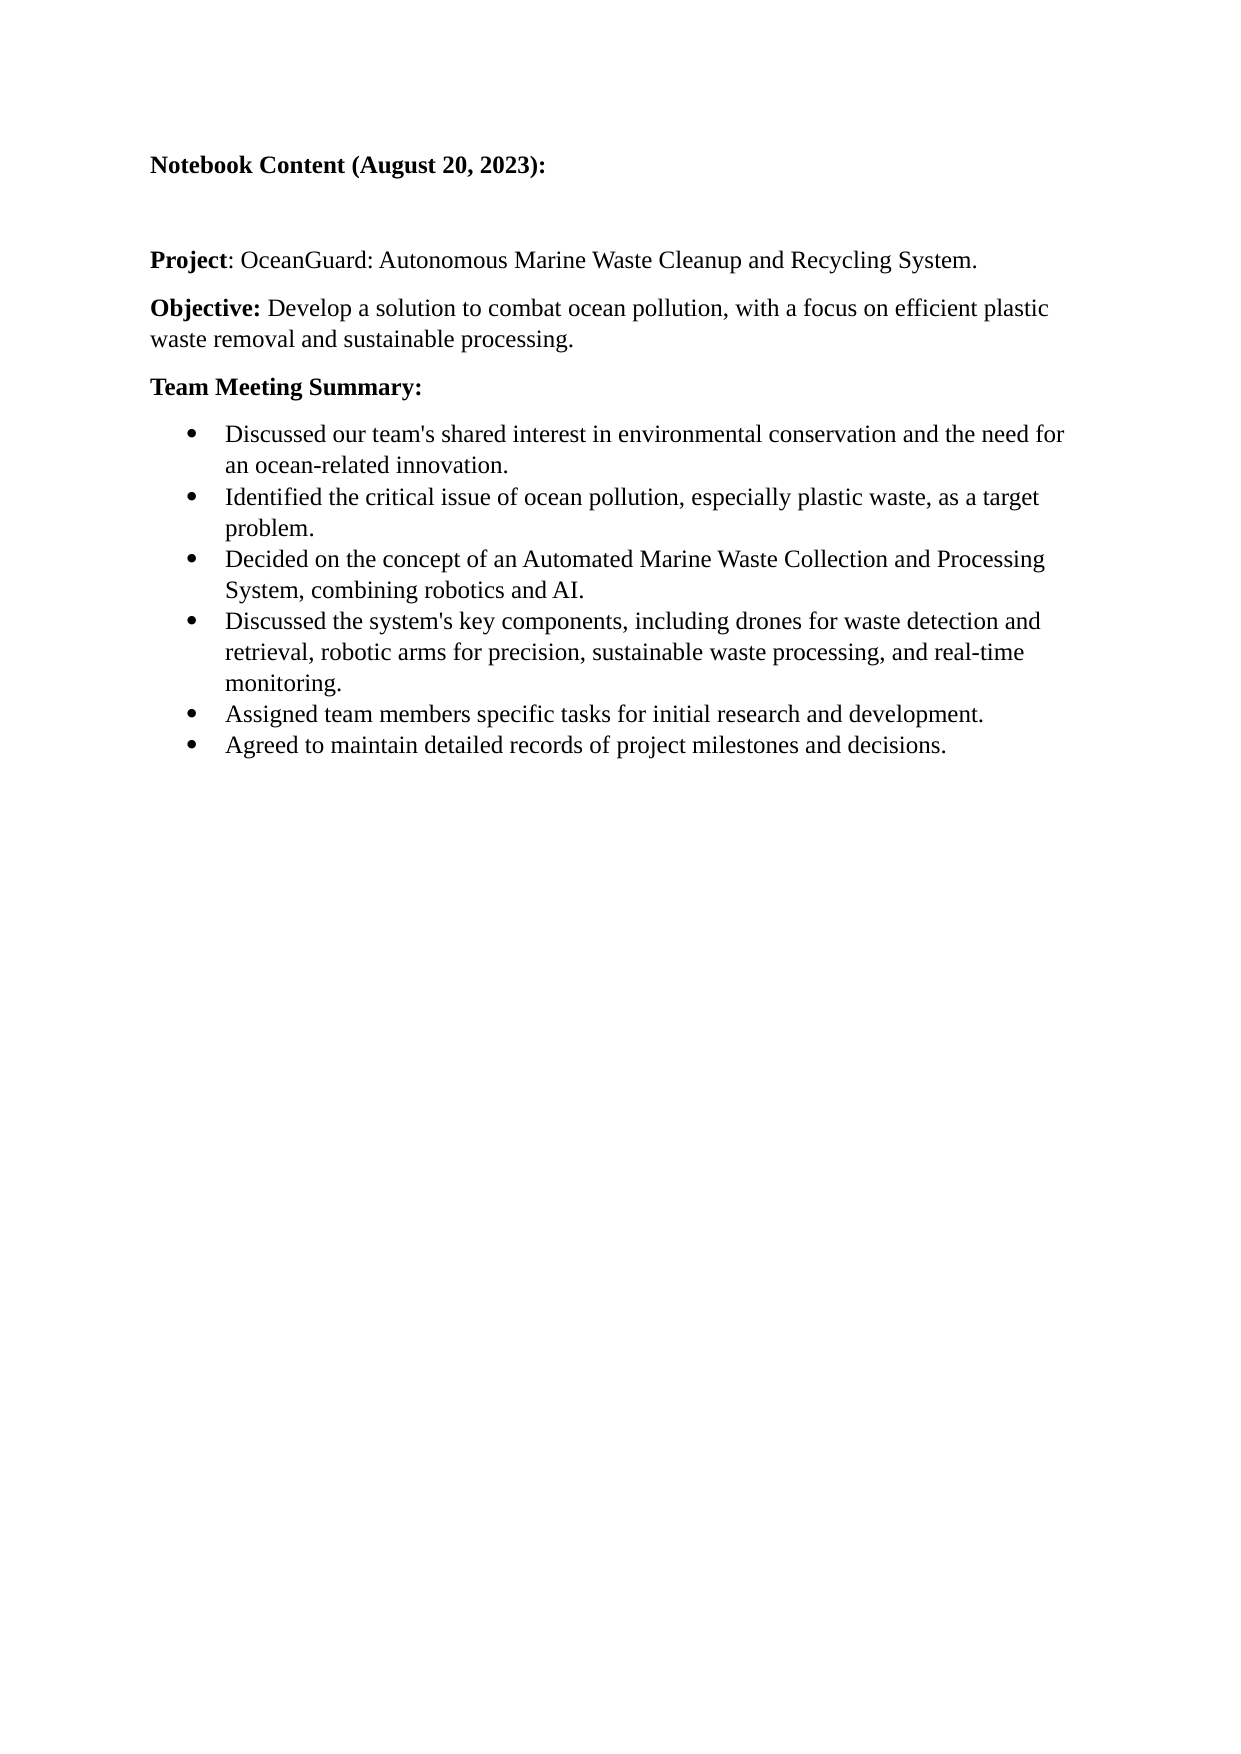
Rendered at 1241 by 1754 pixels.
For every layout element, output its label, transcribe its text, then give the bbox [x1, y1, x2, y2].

text Project: OceanGuard: Autonomous Marine Waste Cleanup and Recycling System. [150, 245, 1090, 274]
list Assigned team members specific tasks for initial research and development. [187, 699, 1090, 728]
text Notebook Content (August 20, 2023): [150, 150, 1090, 179]
text Objective: Develop a solution to combat ocean pollution, with a focus on efficient plastic waste removal and sustainable processing. [150, 293, 1090, 353]
list Agreed to maintain detailed records of project milestones and decisions. [187, 730, 1090, 759]
list Discussed our team's shared interest in environmental conservation and the need for an ocean-related innovation. [187, 419, 1090, 479]
list Discussed the system's key components, including drones for waste detection and retrieval, robotic arms for precision, sustainable waste processing, and real-time monitoring. [187, 606, 1090, 697]
list Identified the critical issue of ocean pollution, especially plastic waste, as a target problem. [187, 482, 1090, 541]
text Team Meeting Summary: [150, 372, 1090, 401]
list Decided on the concept of an Automated Marine Waste Collection and Processing System, combining robotics and AI. [187, 544, 1090, 603]
